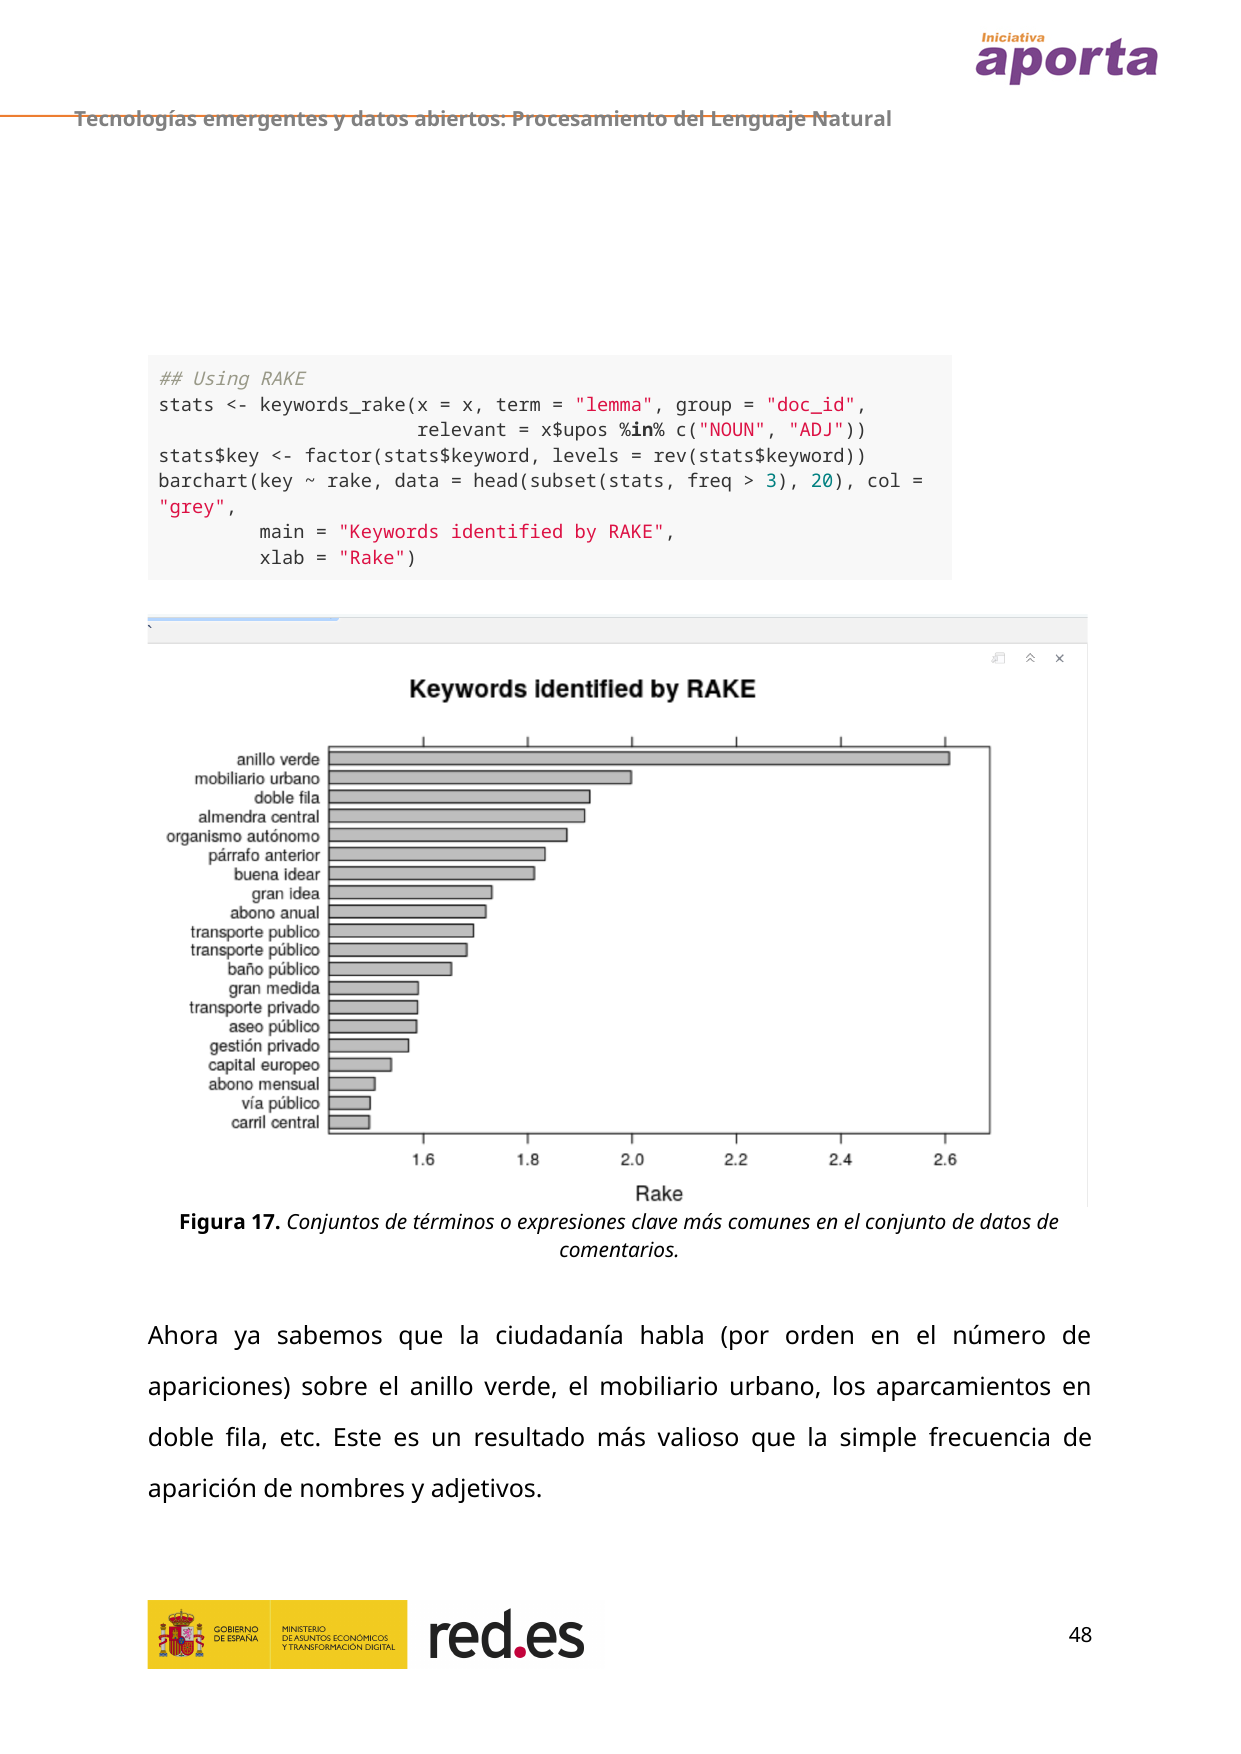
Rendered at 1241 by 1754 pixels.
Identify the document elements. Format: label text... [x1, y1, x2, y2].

picture [147, 1600, 605, 1669]
picture [147, 614, 1088, 1207]
picture [972, 26, 1160, 88]
text Ahora ya sabemos que la ciudadanía habla (por orden en el número de apariciones) sobre el anillo verde, el mobiliario urbano, los aparcamientos en doble fila, etc. Este es un resultado más valioso que la simple frecuencia de aparición de nombres y adjetivos. [148, 1318, 1093, 1505]
text Figura 17. Conjuntos de términos o expresiones clave más comunes en el conjunto de datos de comentarios. [148, 1207, 1093, 1264]
table_header ## Using RAKE stats <- keywords_rake(x = x, term = "lemma", group = "doc_id", relevant = x$upos %in% c("NOUN", "ADJ")) stats$key <- factor(stats$keyword, levels = rev(stats$keyword)) barchart(key ~ rake, data = head(subset(stats, freq > 3), 20), col = "grey", main = "Keywords identified by RAKE", xlab = "Rake") [148, 355, 952, 580]
